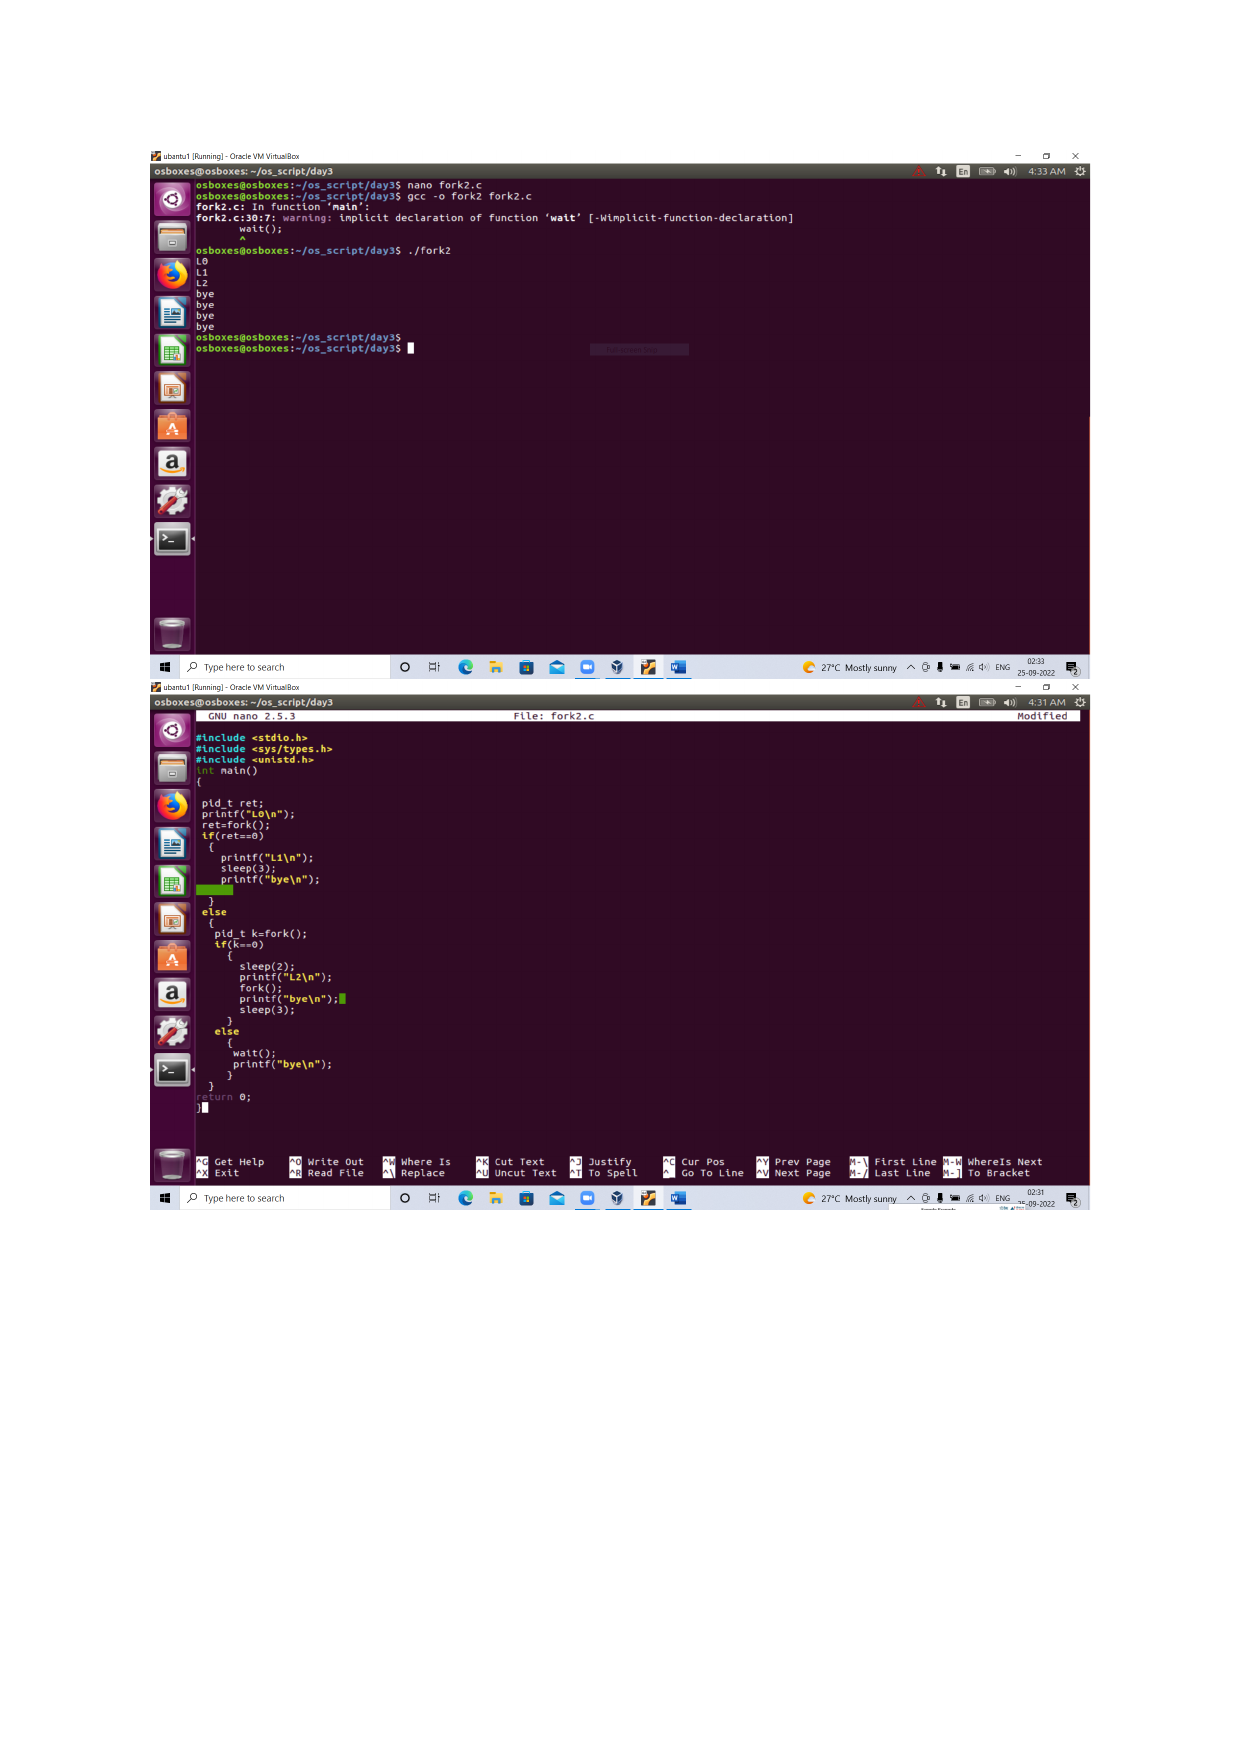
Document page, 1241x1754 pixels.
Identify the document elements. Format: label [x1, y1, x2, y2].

picture [150, 681, 1091, 1210]
picture [150, 150, 1091, 679]
